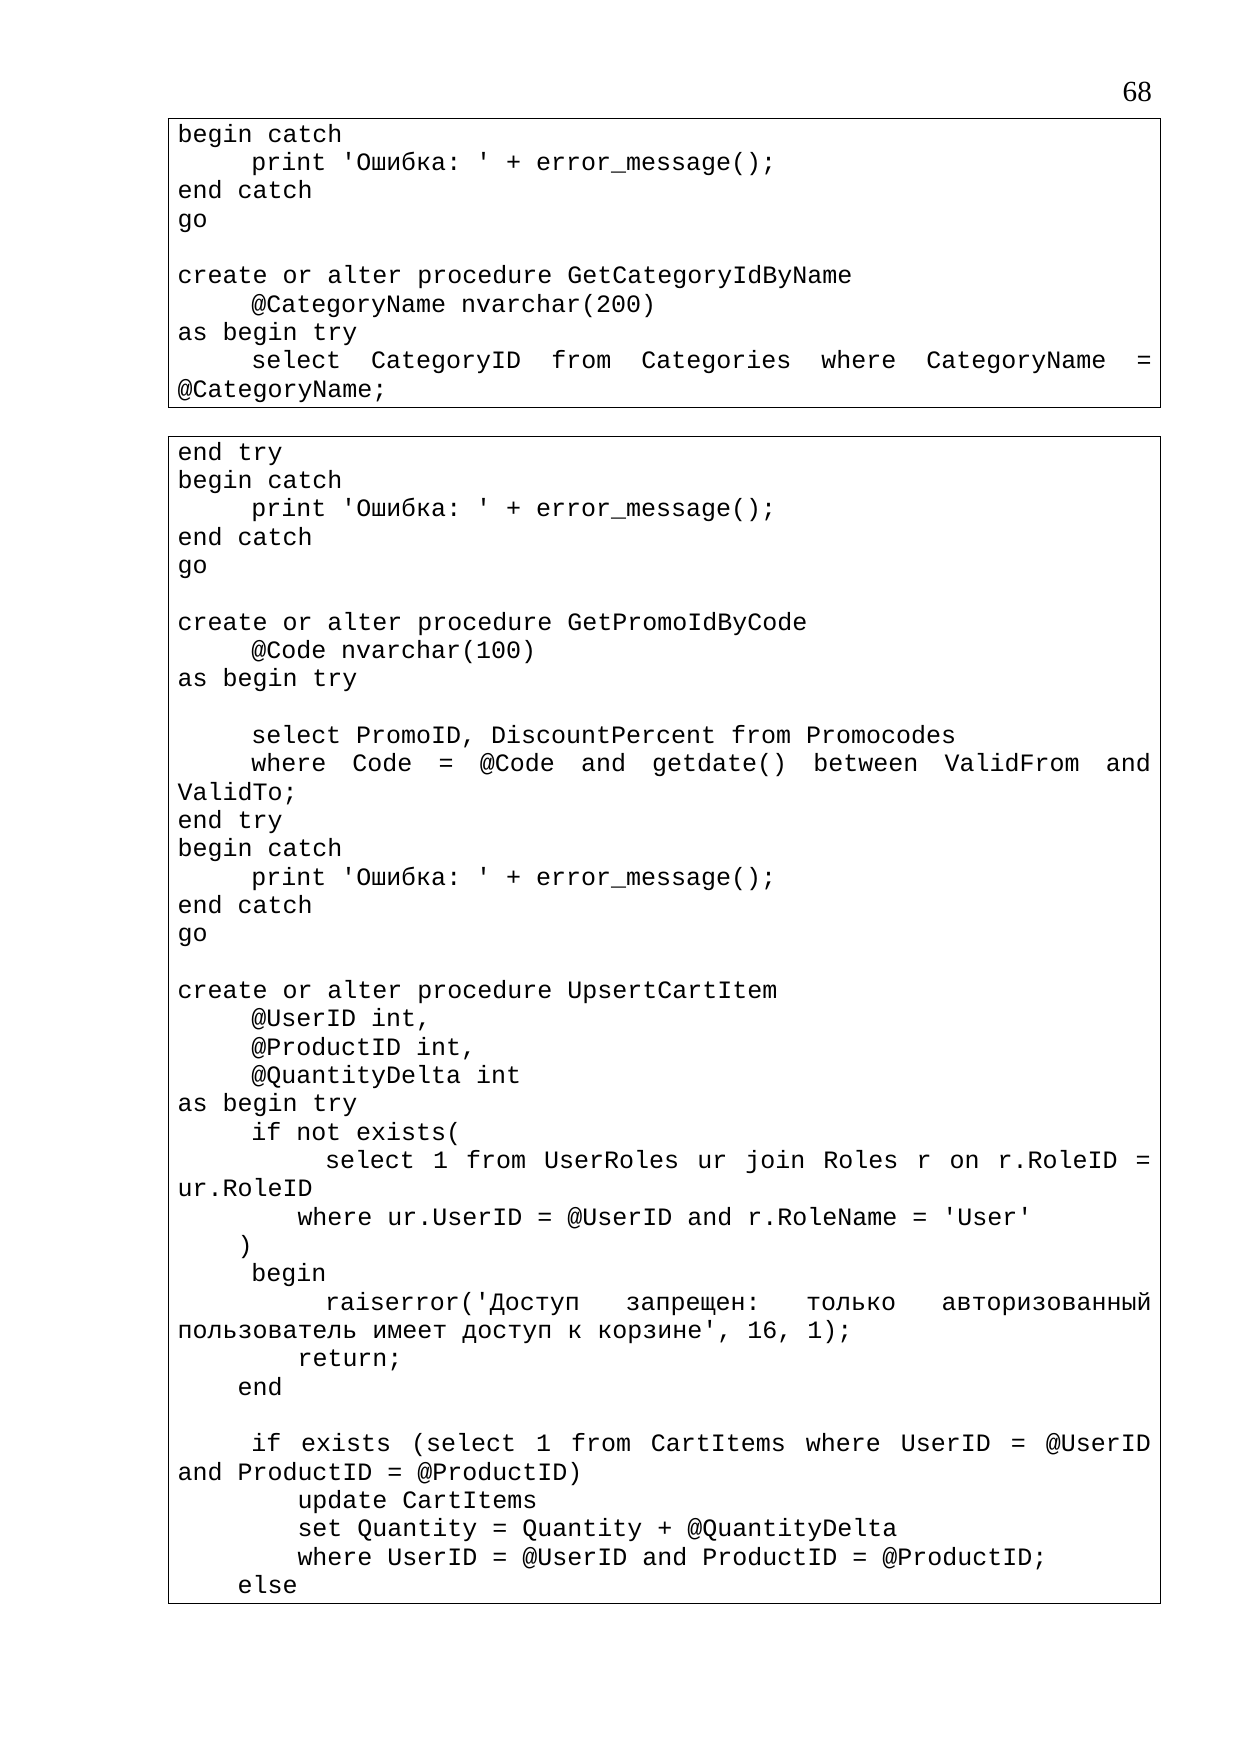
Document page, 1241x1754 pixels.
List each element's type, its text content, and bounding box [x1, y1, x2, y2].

text end try [169, 437, 1160, 467]
text create or alter procedure GetCategoryIdByName [177, 263, 1152, 291]
text as begin try [177, 1091, 1152, 1119]
text end catch [177, 892, 1152, 921]
text begin [177, 1261, 1152, 1289]
text set Quantity = Quantity + @QuantityDelta [177, 1516, 1152, 1544]
text go [177, 921, 1152, 949]
text create or alter procedure UpsertCartItem [177, 977, 1152, 1006]
text select 1 from UserRoles ur join Roles r on r.RoleID = ur.RoleID [177, 1147, 1152, 1204]
text @CategoryName nvarchar(200) [177, 291, 1152, 319]
text @Code nvarchar(100) [177, 637, 1152, 666]
text end try [177, 807, 1152, 836]
text else [169, 1569, 1160, 1603]
text return; [177, 1346, 1152, 1374]
text print 'Ошибка: ' + error_message(); [177, 864, 1152, 892]
text @QuantityDelta int [177, 1062, 1152, 1091]
text select CategoryID from Categories where CategoryName = @CategoryName; [169, 345, 1160, 407]
text if exists (select 1 from CartItems where UserID = @UserID and ProductID = @ProductID) [177, 1431, 1152, 1487]
text end catch [177, 524, 1152, 552]
text as begin try [177, 319, 1152, 345]
text go [177, 552, 1152, 581]
text go [177, 206, 1152, 234]
text raiserror('Доступ запрещен: только авторизованный пользователь имеет доступ к корзине', 16, 1); [177, 1289, 1152, 1346]
text end [177, 1374, 1152, 1402]
text begin catch [169, 119, 1160, 149]
text as begin try [177, 666, 1152, 694]
text begin catch [177, 467, 1152, 496]
text @UserID int, [177, 1006, 1152, 1034]
text where ur.UserID = @UserID and r.RoleName = 'User' [177, 1204, 1152, 1232]
text print 'Ошибка: ' + error_message(); [177, 149, 1152, 178]
text end catch [177, 178, 1152, 206]
text update CartItems [177, 1487, 1152, 1516]
text create or alter procedure GetPromoIdByCode [177, 609, 1152, 637]
text select PromoID, DiscountPercent from Promocodes [177, 722, 1152, 751]
text print 'Ошибка: ' + error_message(); [177, 496, 1152, 524]
text where Code = @Code and getdate() between ValidFrom and ValidTo; [177, 751, 1152, 807]
text if not exists( [177, 1119, 1152, 1147]
text begin catch [177, 836, 1152, 864]
text ) [177, 1232, 1152, 1261]
text where UserID = @UserID and ProductID = @ProductID; [177, 1544, 1152, 1569]
text @ProductID int, [177, 1034, 1152, 1062]
